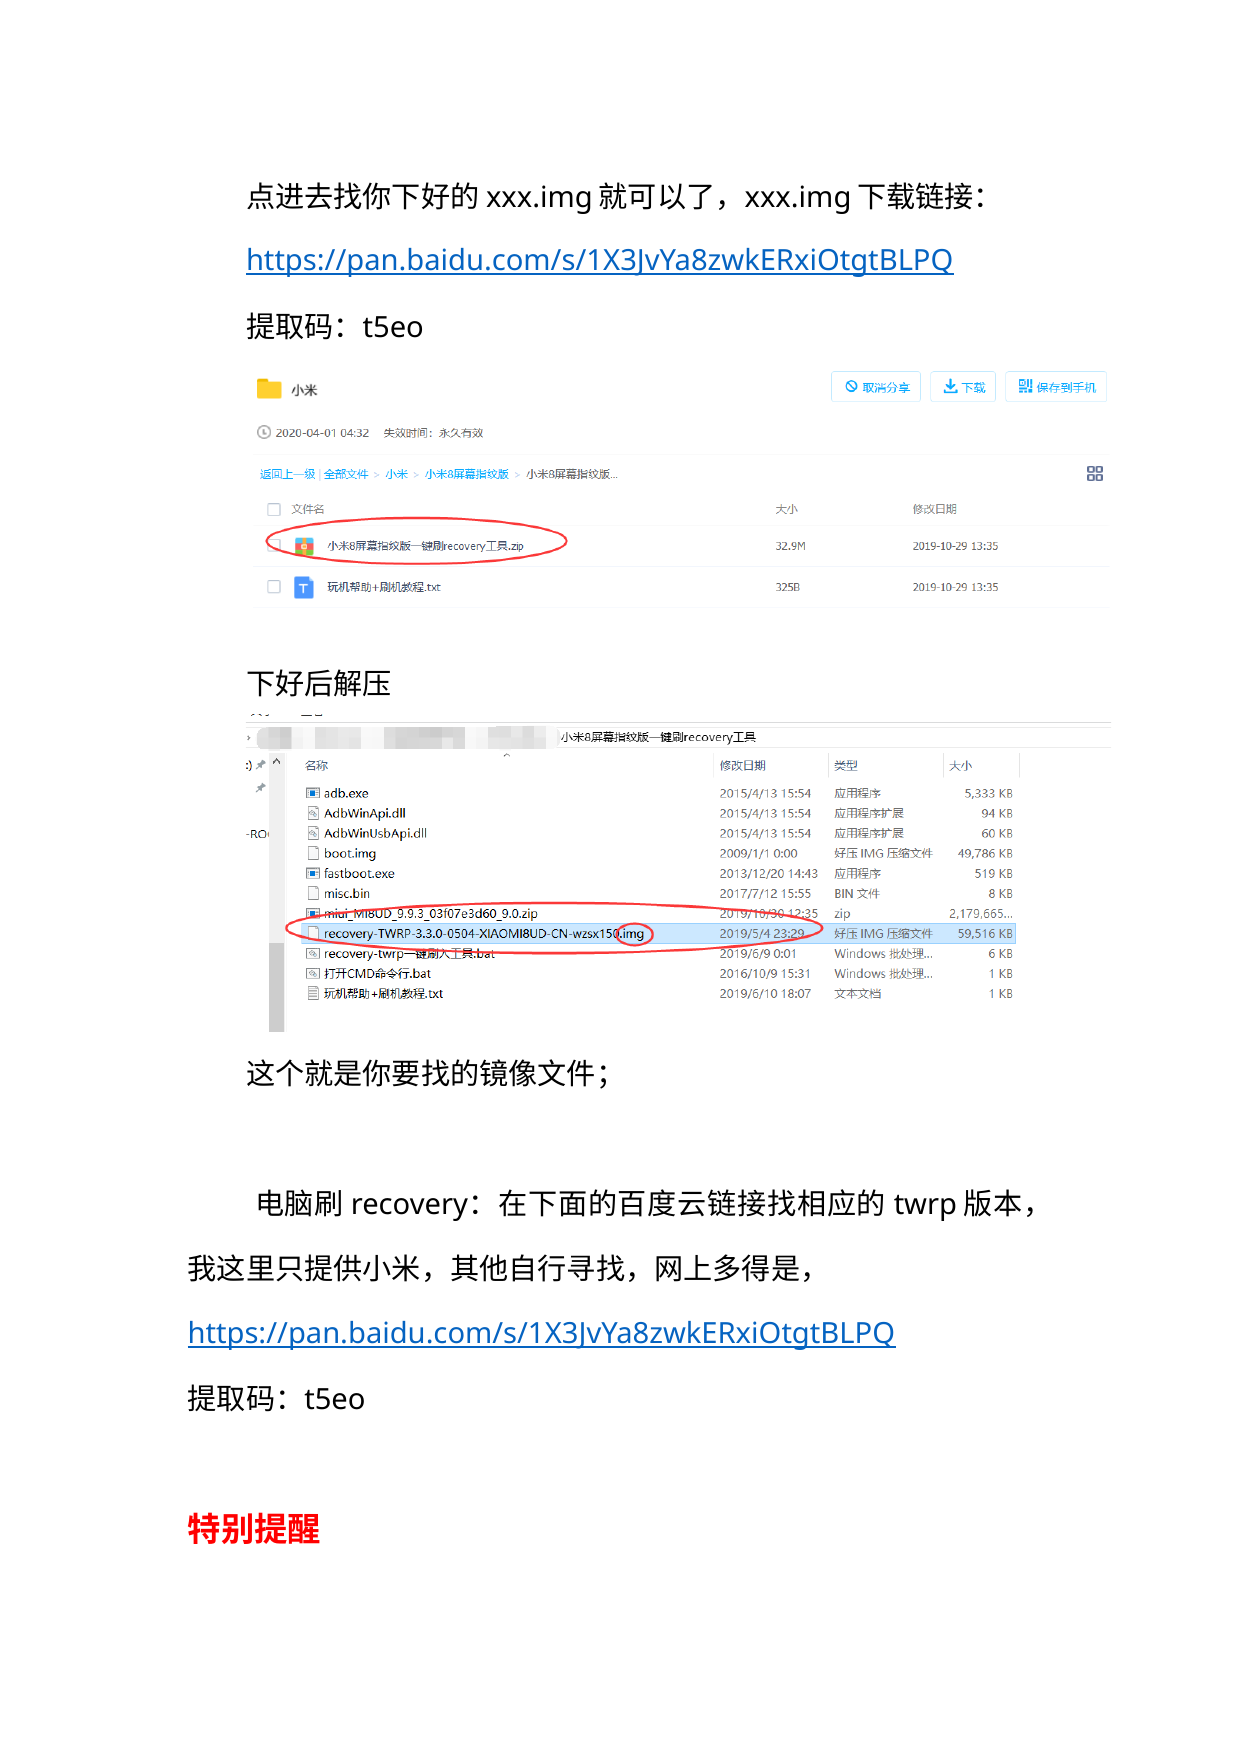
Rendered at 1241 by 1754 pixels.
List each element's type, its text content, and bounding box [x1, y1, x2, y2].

text 提取码：t5eo [187, 292, 1053, 357]
text 点进去找你下好的 xxx.img就可以了，xxx.img下载链接： [187, 162, 1053, 227]
text 下好后解压 [187, 649, 1053, 714]
picture [245, 357, 1112, 627]
text 提取码：t5eo [187, 1364, 1053, 1429]
text 这个就是你要找的镜像文件； [187, 1039, 1053, 1104]
text https://pan.baidu.com/s/1X3JvYa8zwkERxiOtgtBLPQ [187, 1299, 1053, 1364]
text 特别提醒 [187, 1494, 1053, 1559]
picture [245, 714, 1112, 1032]
text 电脑刷recovery：在下面的百度云链接找相应的twrp版本，我这里只提供小米，其他自行寻找，网上多得是， [187, 1169, 1053, 1299]
text https://pan.baidu.com/s/1X3JvYa8zwkERxiOtgtBLPQ [187, 227, 1053, 292]
